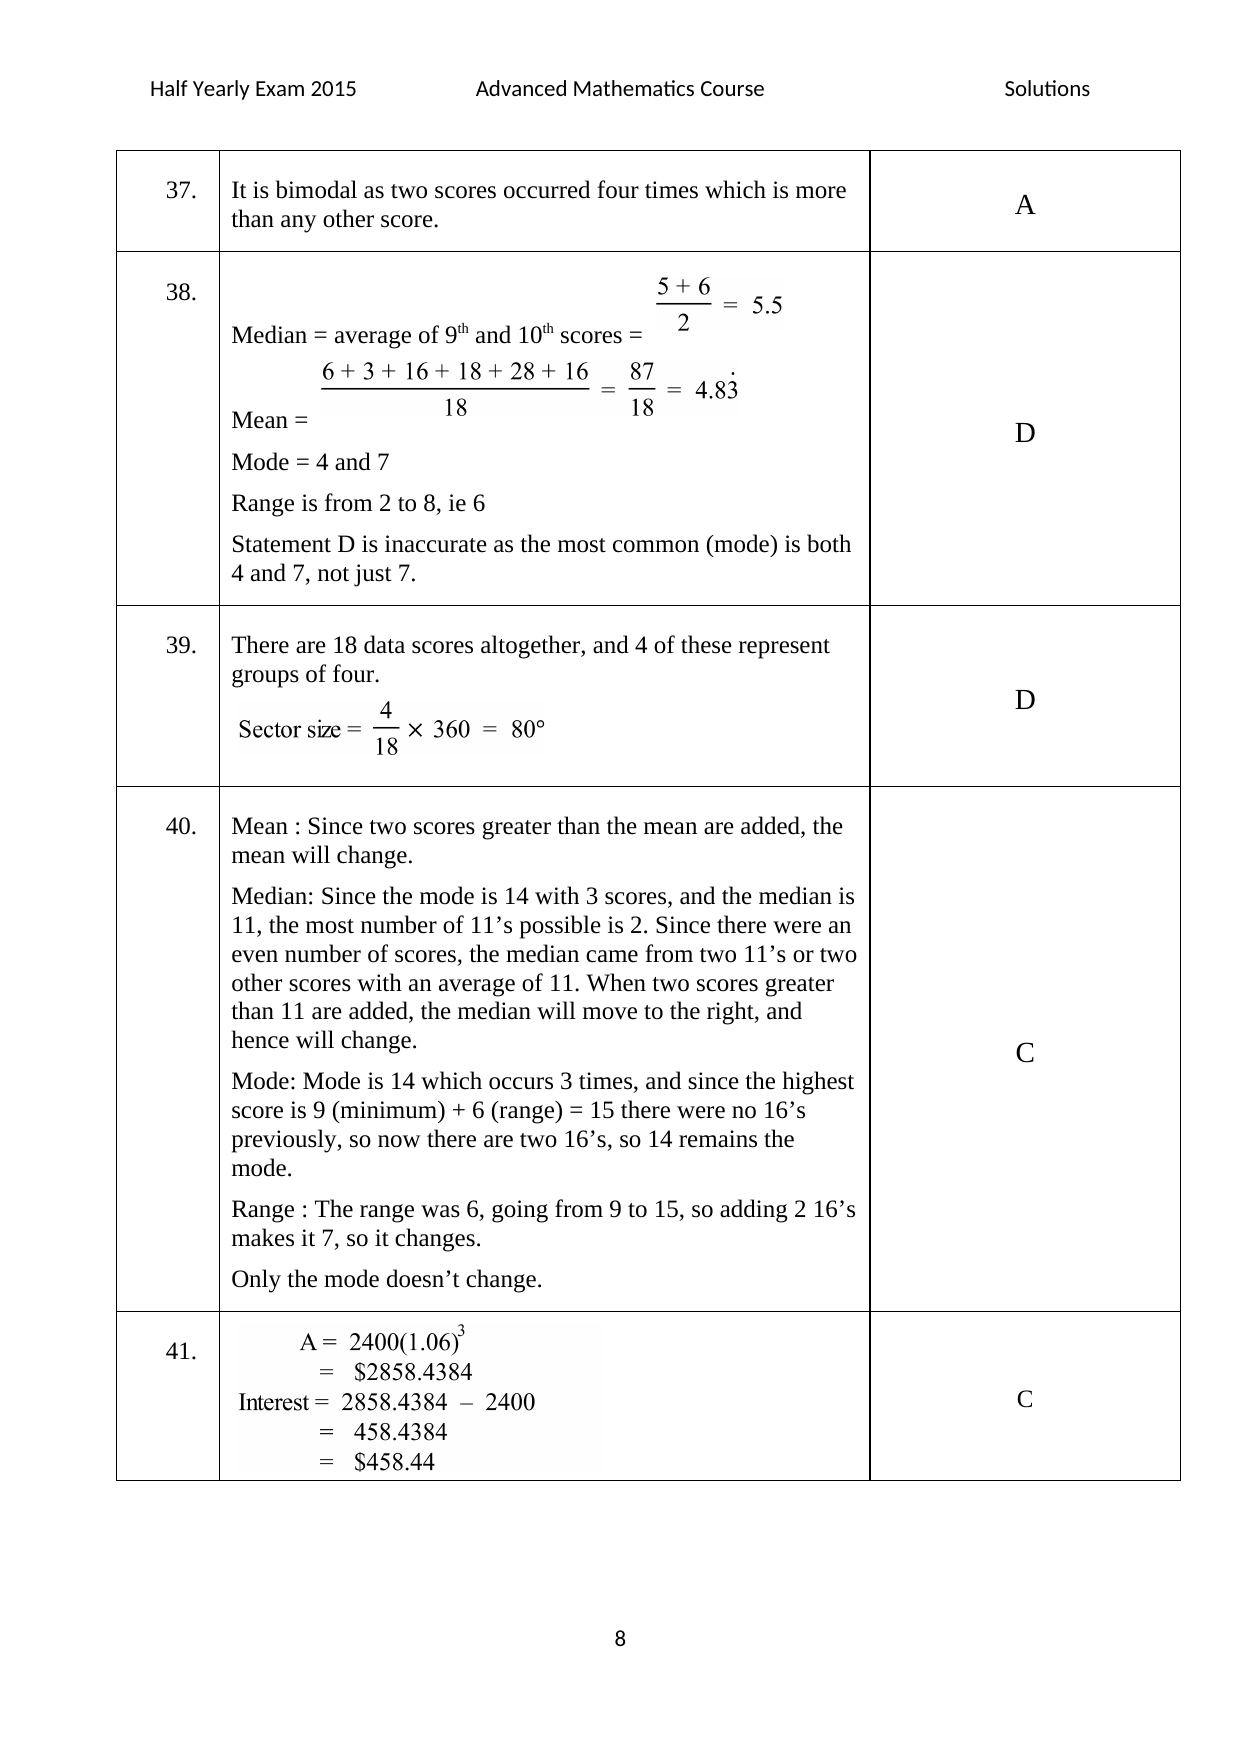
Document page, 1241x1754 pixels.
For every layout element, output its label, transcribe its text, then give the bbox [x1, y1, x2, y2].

table_cell C [871, 1312, 1180, 1480]
table_cell Mean : Since two scores greater than the mean are added, the mean will change. Median: Since the mode is 14 with 3 scores, and the median is 11, the most number of 11’s possible is 2. Since there were an even number of scores, the median came from two 11’s or two other scores with an average of 11. When two scores greater than 11 are added, the median will move to the right, and hence will change. Mode: Mode is 14 which occurs 3 times, and since the highest score is 9 (minimum) + 6 (range) = 15 there were no 16’s previously, so now there are two 16’s, so 14 remains the mode. Range : The range was 6, going from 9 to 15, so adding 2 16’s makes it 7, so it changes. Only the mode doesn’t change. [220, 787, 869, 1311]
table_cell C [871, 787, 1180, 1311]
table_cell There are 18 data scores altogether, and 4 of these represent groups of four. [220, 606, 869, 786]
table_cell A [871, 151, 1180, 251]
table_cell [220, 1312, 869, 1480]
table_cell Median = average of 9th and 10th scores = Mean = Mode = 4 and 7 Range is from 2 to 8, ie 6 Statement D is inaccurate as the most common (mode) is both 4 and 7, not just 7. [220, 252, 869, 605]
table_cell D [871, 606, 1180, 786]
picture [237, 1323, 605, 1474]
picture [237, 700, 546, 756]
table_cell [117, 252, 219, 605]
table_cell [117, 787, 219, 1311]
table_cell D [871, 252, 1180, 605]
table_cell [117, 151, 219, 251]
table_cell [117, 1312, 219, 1480]
picture [655, 276, 784, 332]
table_cell [117, 606, 219, 786]
table_cell It is bimodal as two scores occurred four times which is more than any other score. [220, 151, 869, 251]
picture [320, 361, 740, 417]
